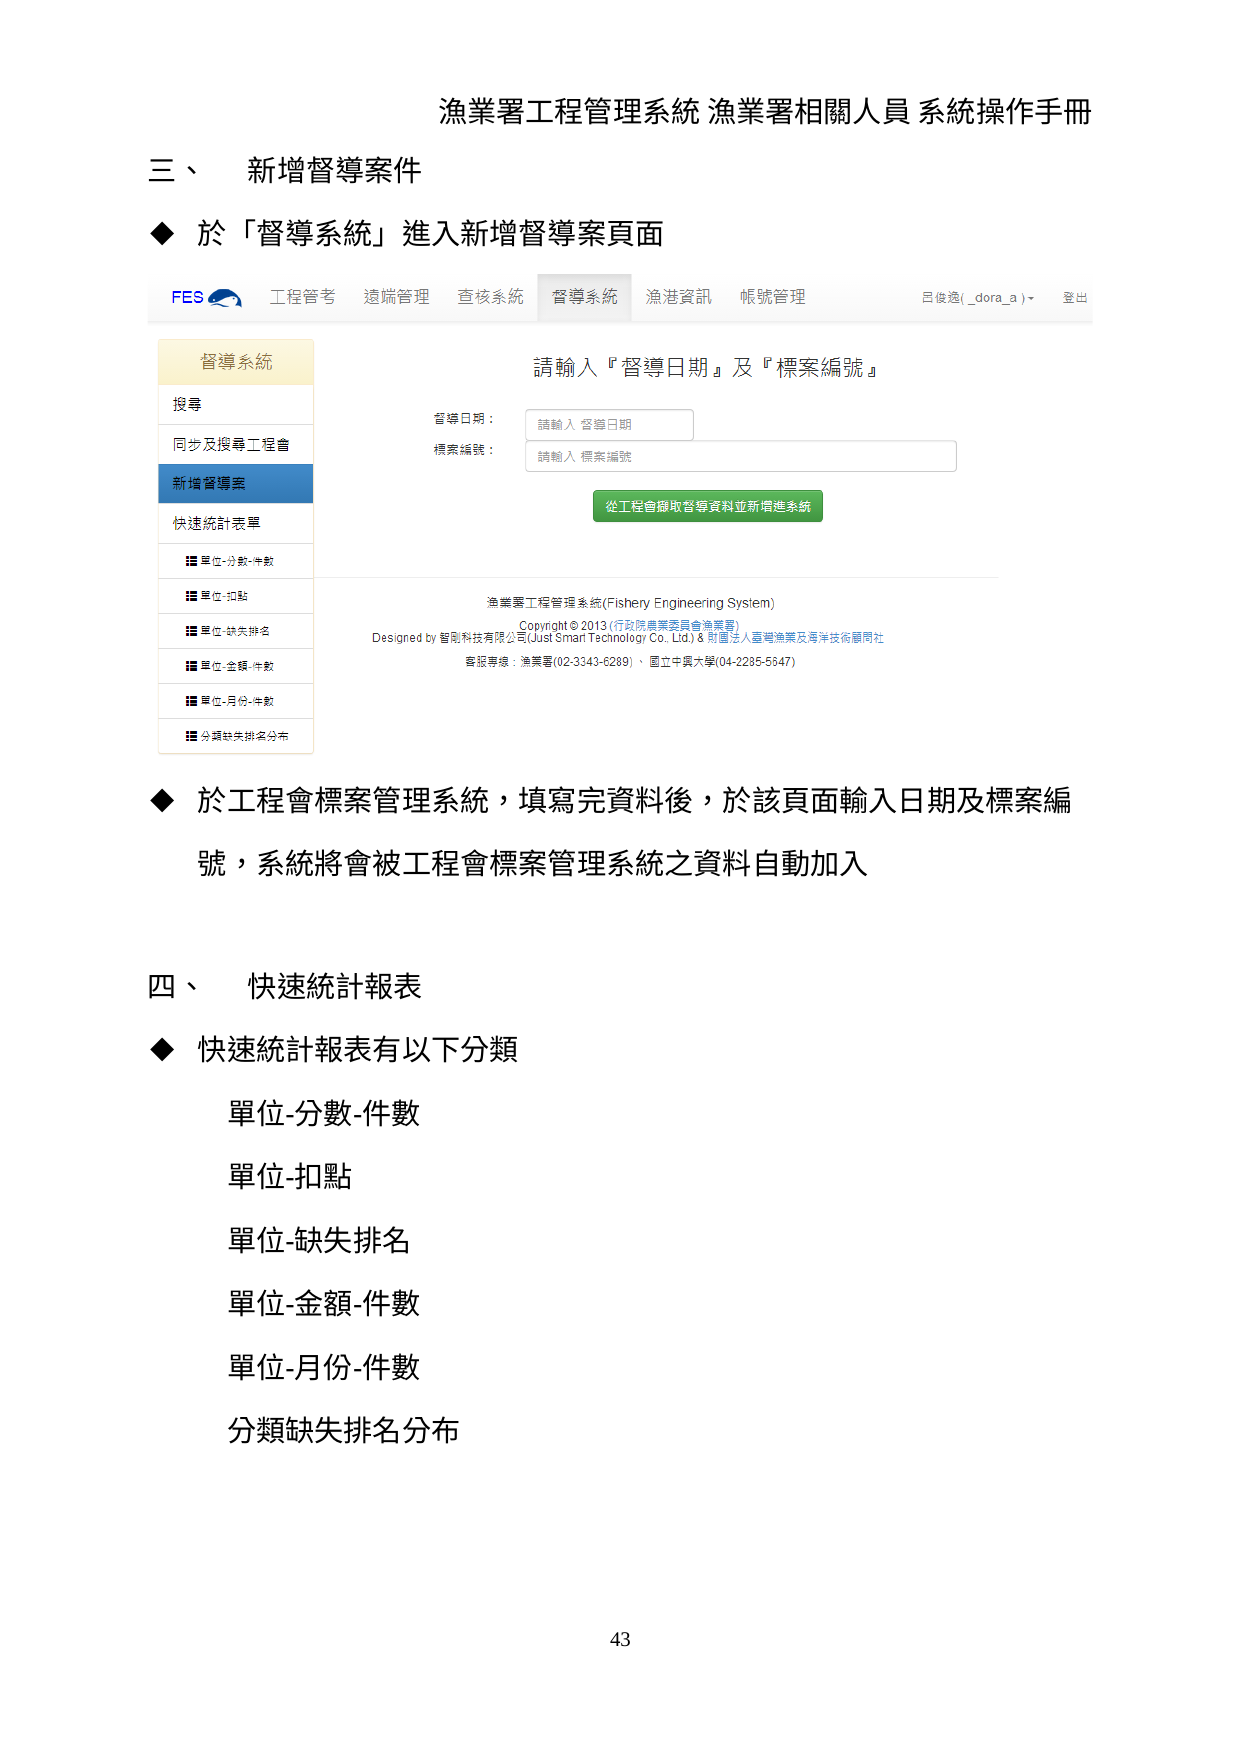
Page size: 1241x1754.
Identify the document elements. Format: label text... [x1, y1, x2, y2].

list 於「督導系統」進入新增督導案頁面 [148, 211, 1092, 253]
list 新增督導案件 [148, 147, 1092, 190]
list 單位-缺失排名 [198, 1217, 1092, 1260]
list 分類缺失排名分布 [198, 1408, 1092, 1450]
list 單位-分數-件數 [198, 1090, 1092, 1133]
list 單位-月份-件數 [198, 1344, 1092, 1387]
list 單位-扣點 [198, 1154, 1092, 1196]
list 快速統計報表有以下分類 [148, 1027, 1092, 1069]
list 於工程會標案管理系統，填寫完資料後，於該頁面輸入日期及標案編號，系統將會被工程會標案管理系統之資料自動加入 [148, 777, 1092, 883]
picture [147, 274, 1093, 763]
list 單位-金額-件數 [198, 1281, 1092, 1323]
list 快速統計報表 [148, 963, 1092, 1006]
